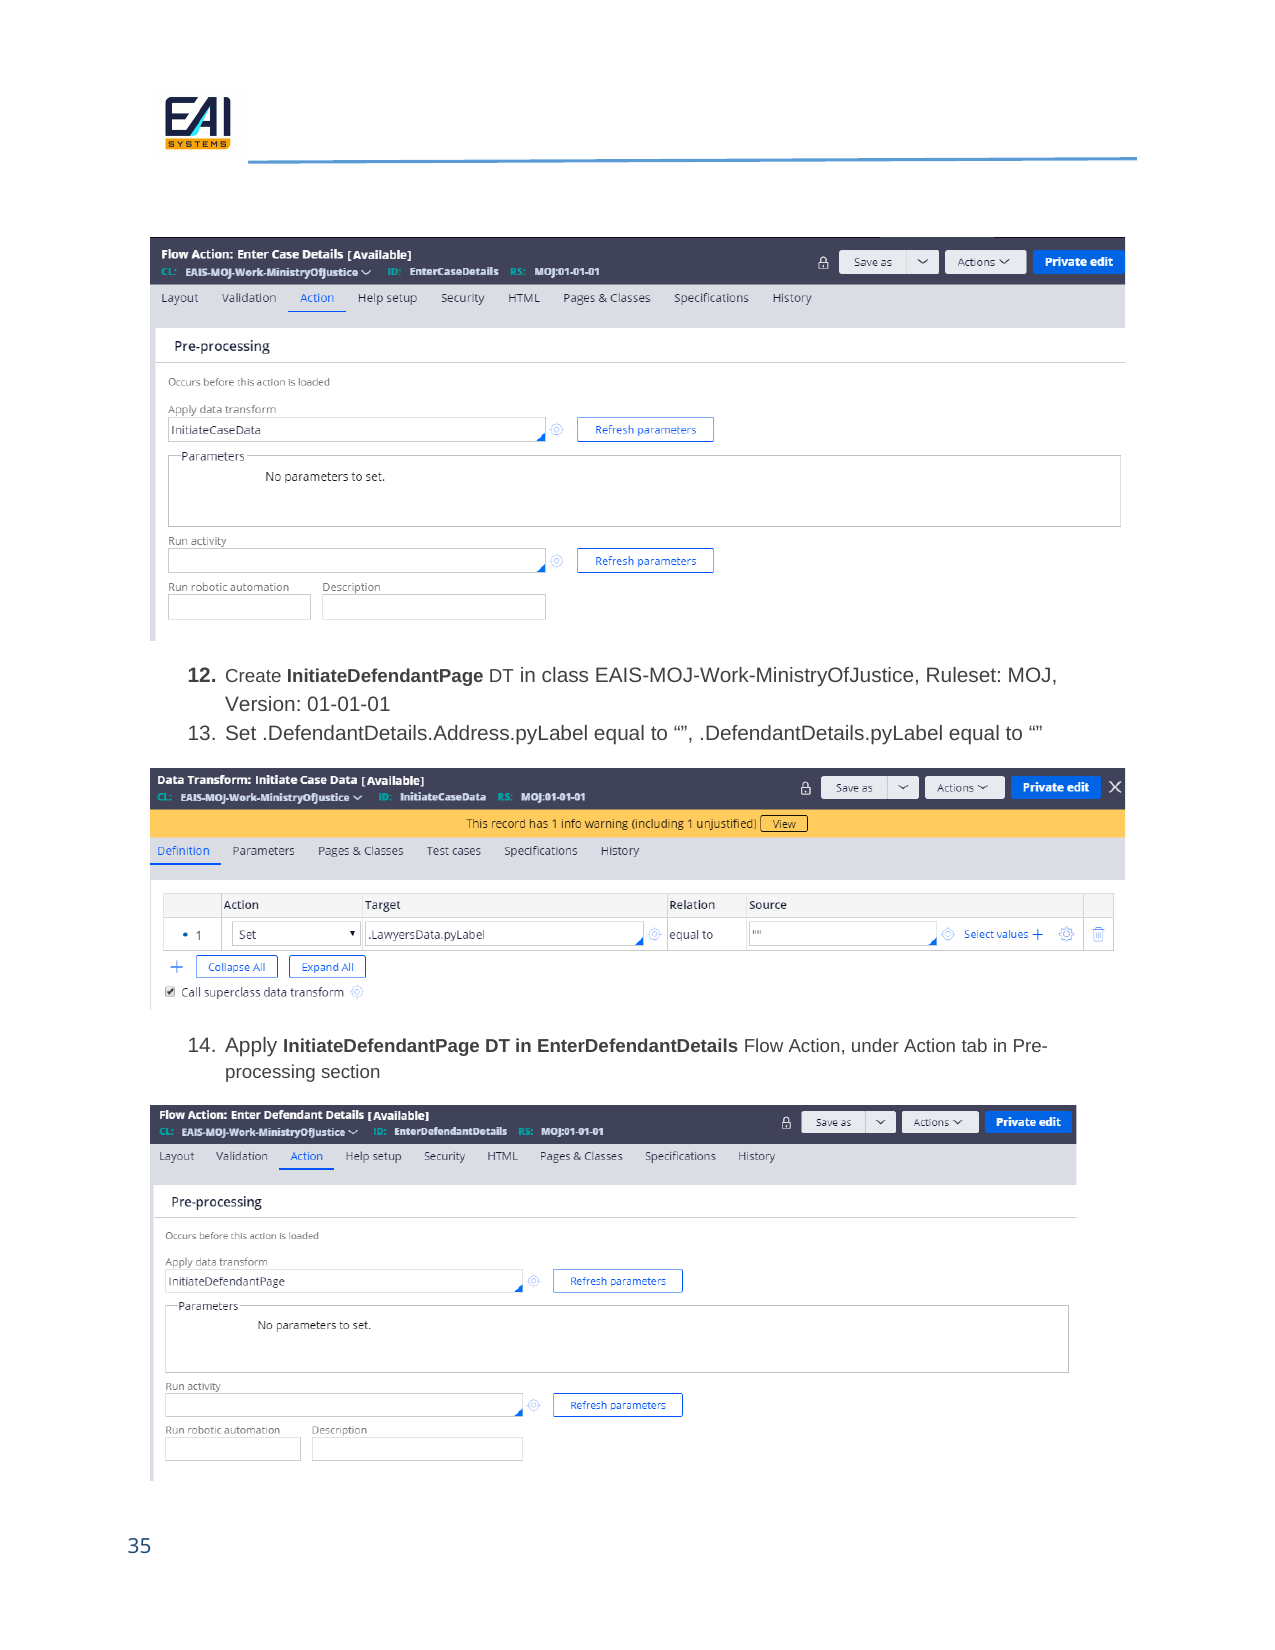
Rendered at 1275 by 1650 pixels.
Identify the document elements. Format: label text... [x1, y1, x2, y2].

picture [150, 768, 1125, 1010]
list Apply InitiateDefendantPage DT in EnterDefendantDetails Flow Action, under Action tab in Pre-processing section [187, 1033, 1125, 1082]
picture [150, 1105, 1077, 1481]
picture [150, 237, 1125, 641]
list Create InitiateDefendantPage DT in class EAIS-MOJ-Work-MinistryOfJustice, Ruleset: MOJ, Version: 01-01-01 [187, 663, 1125, 716]
picture [150, 75, 249, 174]
list Set .DefendantDetails.Address.pyLabel equal to “”, .DefendantDetails.pyLabel equal to “” [187, 721, 1125, 745]
